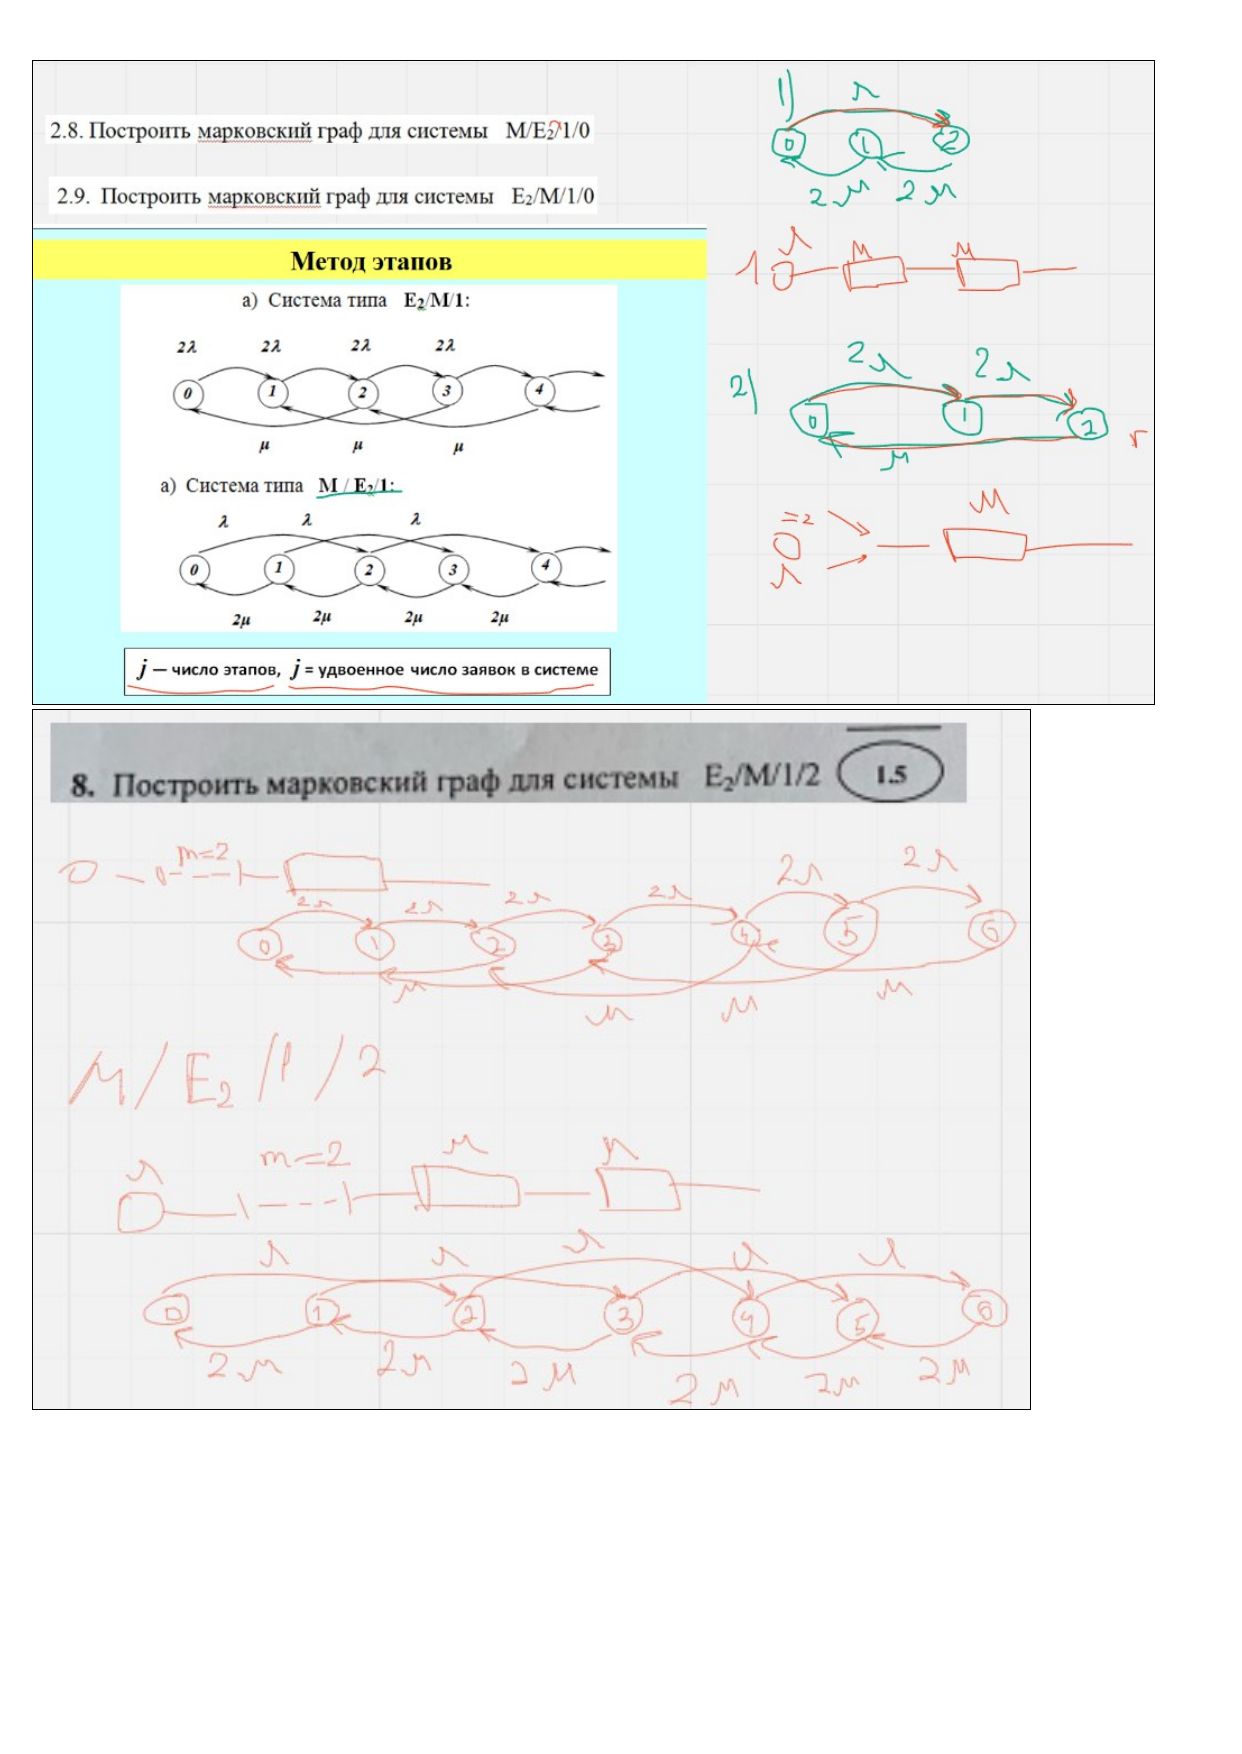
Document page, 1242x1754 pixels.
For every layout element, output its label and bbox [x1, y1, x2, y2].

picture [33, 710, 1030, 1409]
picture [33, 61, 1154, 704]
